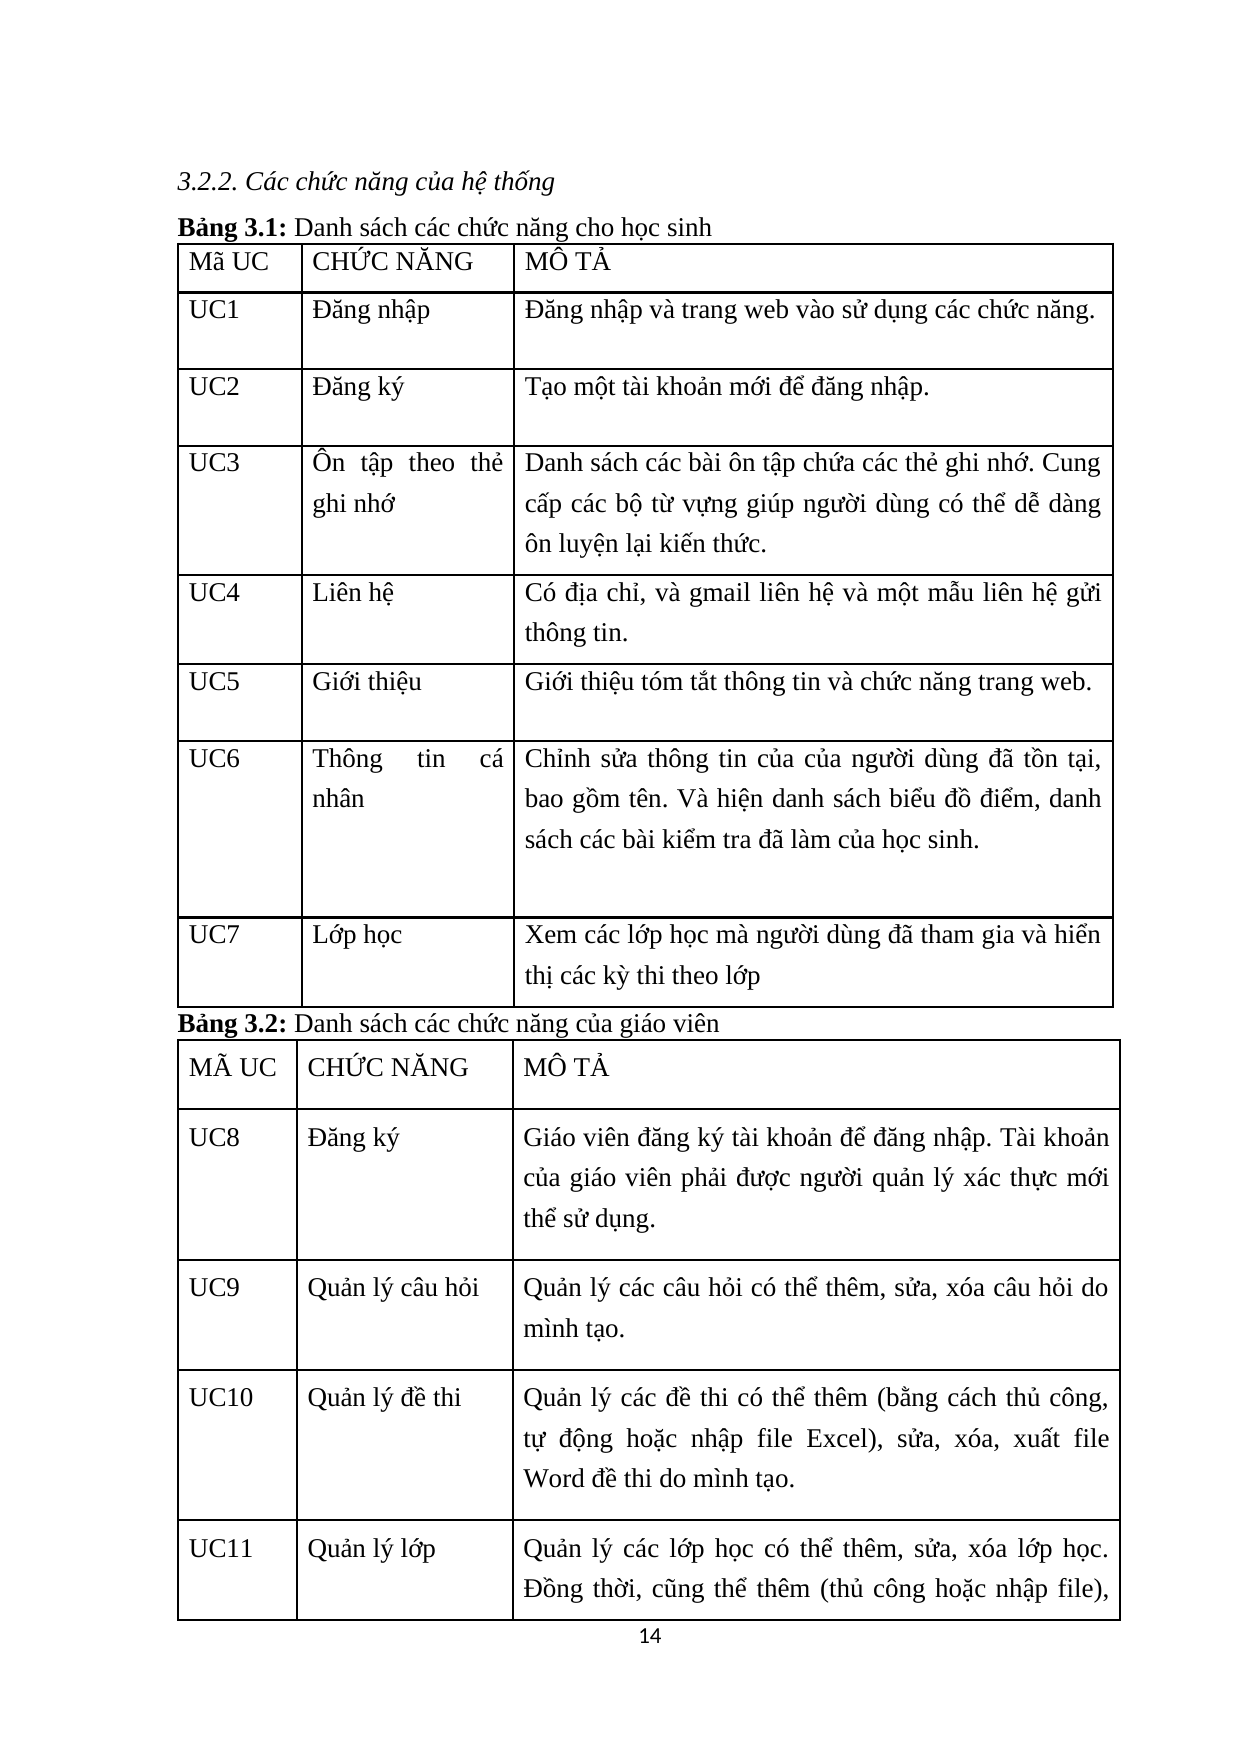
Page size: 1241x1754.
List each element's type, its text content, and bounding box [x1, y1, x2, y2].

table_header MÔ TẢ [515, 245, 1112, 291]
table_cell Xem các lớp học mà người dùng đã tham gia và hiển thị các kỳ thi theo lớp [515, 919, 1112, 1006]
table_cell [514, 1521, 1119, 1619]
table_cell UC11 [179, 1521, 296, 1619]
table_cell Có địa chỉ, và gmail liên hệ và một mẫu liên hệ gửi thông tin. [515, 576, 1112, 663]
table_cell Quản lý câu hỏi [298, 1261, 512, 1369]
table_cell UC4 [179, 576, 301, 663]
table_cell Quản lý đề thi [298, 1371, 512, 1519]
table_header MÃ UC [179, 1041, 296, 1108]
table_cell UC5 [179, 665, 301, 740]
table_header MÔ TẢ [514, 1041, 1119, 1108]
table_cell UC8 [179, 1110, 296, 1259]
table_header Mã UC [179, 245, 301, 291]
table_cell Giới thiệu tóm tắt thông tin và chức năng trang web. [515, 665, 1112, 740]
table_cell Đăng nhập và trang web vào sử dụng các chức năng. [515, 294, 1112, 368]
table_cell Danh sách các bài ôn tập chứa các thẻ ghi nhớ. Cung cấp các bộ từ vựng giúp người dùng có thể dễ dàng ôn luyện lại kiến thức. [515, 447, 1112, 574]
text Danh sách các chức năng của giáo viên [177, 1008, 1122, 1039]
table_cell UC6 [179, 742, 301, 916]
table_cell Quản lý các đề thi có thể thêm (bằng cách thủ công, tự động hoặc nhập file Excel), sửa, xóa, xuất file Word đề thi do mình tạo. [514, 1371, 1119, 1519]
table_cell UC10 [179, 1371, 296, 1519]
table_cell Đăng ký [298, 1110, 512, 1259]
text Các chức năng của hệ thống [177, 165, 1122, 196]
table_cell UC7 [179, 919, 301, 1006]
table_cell Giới thiệu [303, 665, 513, 740]
table_cell Chỉnh sửa thông tin của của người dùng đã tồn tại, bao gồm tên. Và hiện danh sách biểu đồ điểm, danh sách các bài kiểm tra đã làm của học sinh. [515, 742, 1112, 916]
table_cell Tạo một tài khoản mới để đăng nhập. [515, 370, 1112, 444]
table_cell Giáo viên đăng ký tài khoản để đăng nhập. Tài khoản của giáo viên phải được người quản lý xác thực mới thể sử dụng. [514, 1110, 1119, 1259]
text Danh sách các chức năng cho học sinh [177, 211, 1122, 243]
table_header CHỨC NĂNG [298, 1041, 512, 1108]
table_cell Ôn tập theo thẻ ghi nhớ [303, 447, 513, 574]
table_cell Đăng ký [303, 370, 513, 444]
table_cell UC2 [179, 370, 301, 444]
table_cell Quản lý các câu hỏi có thể thêm, sửa, xóa câu hỏi do mình tạo. [514, 1261, 1119, 1369]
table_cell Thông tin cá nhân [303, 742, 513, 916]
table_header CHỨC NĂNG [303, 245, 513, 291]
table_cell Liên hệ [303, 576, 513, 663]
table_cell UC1 [179, 294, 301, 368]
table_cell Lớp học [303, 919, 513, 1006]
table_cell Đăng nhập [303, 294, 513, 368]
table_cell Quản lý lớp [298, 1521, 512, 1619]
table_cell UC3 [179, 447, 301, 574]
table_cell UC9 [179, 1261, 296, 1369]
